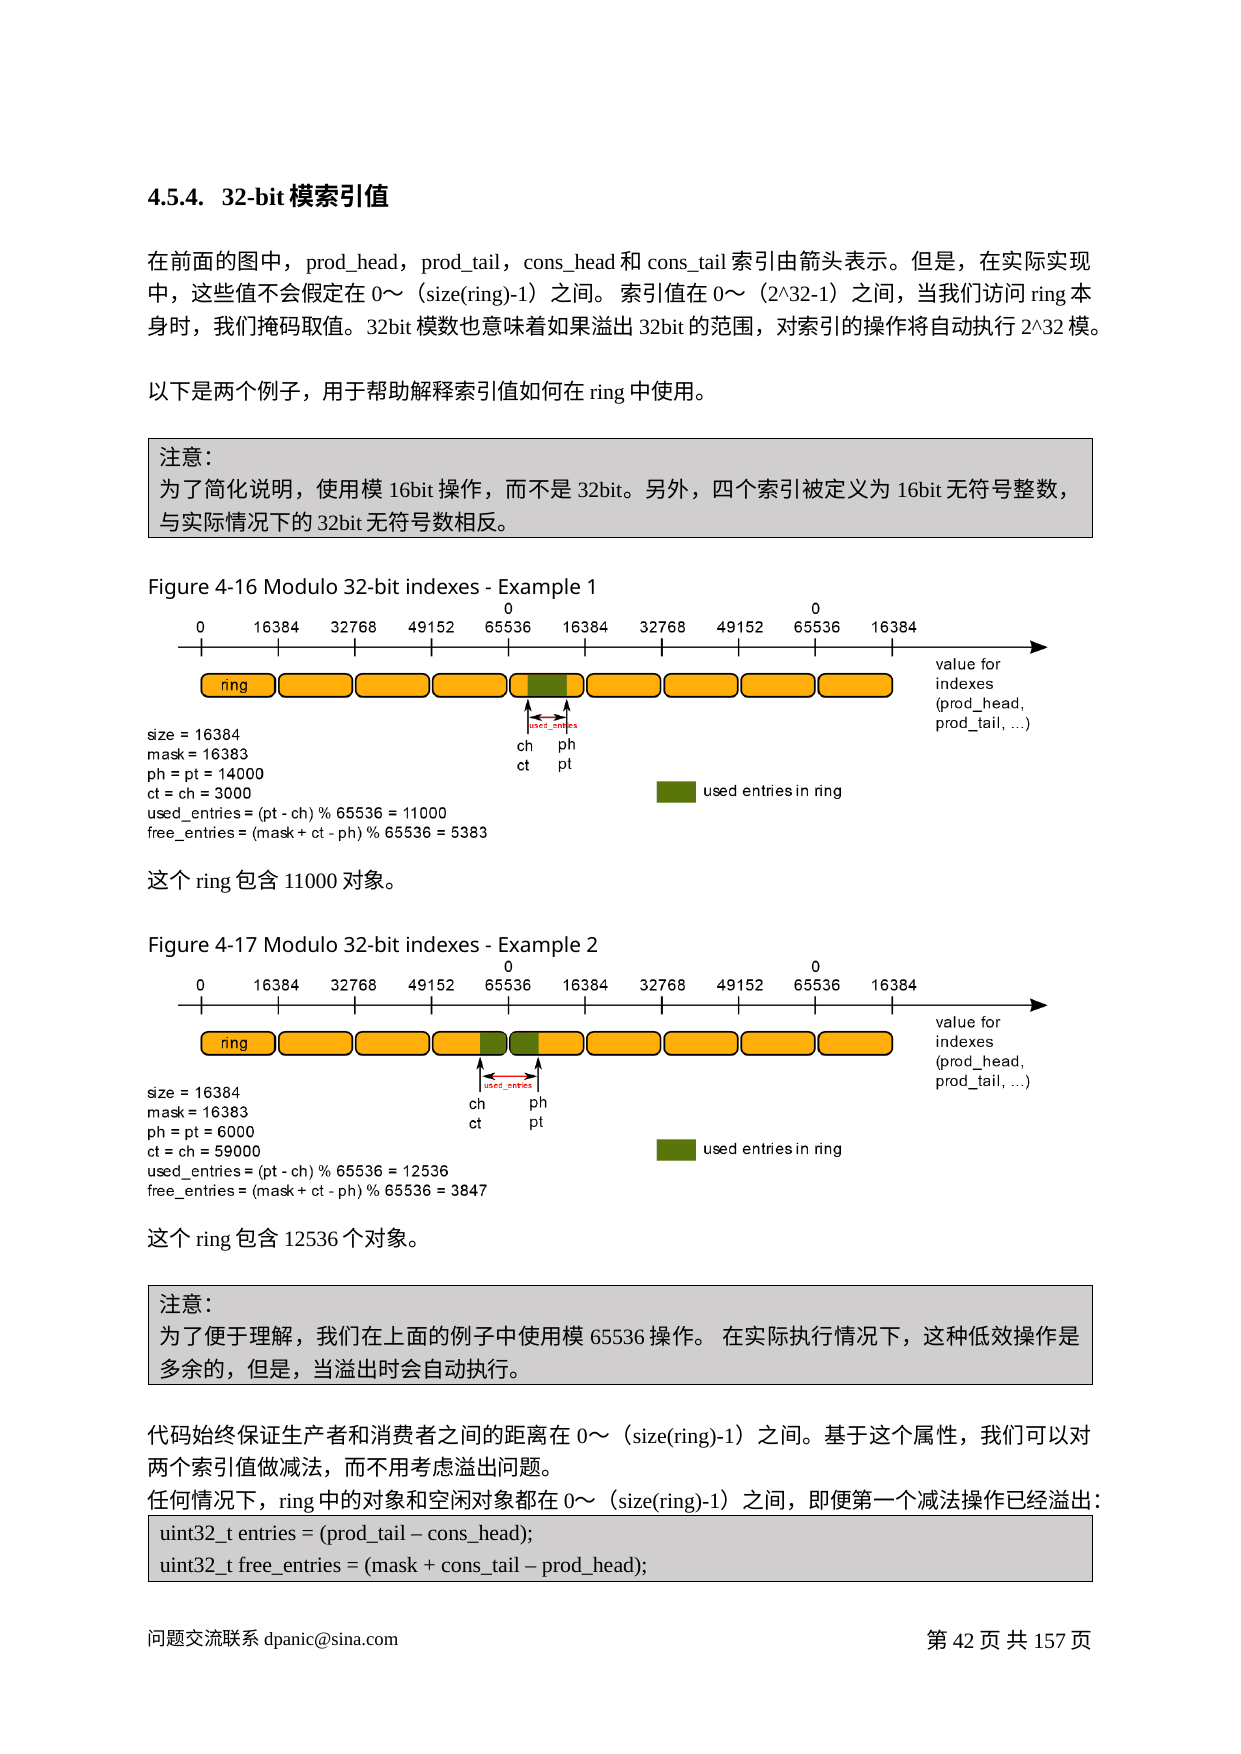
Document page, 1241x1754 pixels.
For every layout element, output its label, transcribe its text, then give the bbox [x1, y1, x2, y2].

subtitle 32-bit模索引值 [148, 162, 1092, 227]
table_header uint32_t entries = (prod_tail – cons_head); uint32_t free_entries = (mask + cons_tail – prod_head); [149, 1516, 1092, 1581]
text 代码始终保证生产者和消费者之间的距离在0～（size(ring)-1）之间。基于这个属性，我们可以对两个索引值做减法，而不用考虑溢出问题。 [148, 1417, 1092, 1482]
text 这个ring包含12536个对象。 [148, 1220, 1092, 1253]
text 这个ring包含11000对象。 [148, 863, 1092, 895]
text 在前面的图中，prod_head，prod_tail，cons_head和cons_tail索引由箭头表示。但是，在实际实现中，这些值不会假定在0～（size(ring)-1）之间。 索引值在0～（2^32-1）之间，当我们访问ring本身时，我们掩码取值。32bit模数也意味着如果溢出32bit的范围，对索引的操作将自动执行2^32模。 [148, 243, 1092, 341]
text 任何情况下，ring中的对象和空闲对象都在0～（size(ring)-1）之间，即便第一个减法操作已经溢出： [148, 1482, 1092, 1515]
text 以下是两个例子，用于帮助解释索引值如何在ring中使用。 [148, 373, 1092, 406]
picture [147, 960, 1048, 1200]
table_header 注意： 为了简化说明，使用模16bit操作，而不是32bit。另外，四个索引被定义为16bit无符号整数，与实际情况下的32bit无符号数相反。 [149, 439, 1092, 537]
table_header 注意： 为了便于理解，我们在上面的例子中使用模65536操作。 在实际执行情况下，这种低效操作是多余的，但是，当溢出时会自动执行。 [149, 1286, 1092, 1384]
picture [147, 602, 1048, 842]
